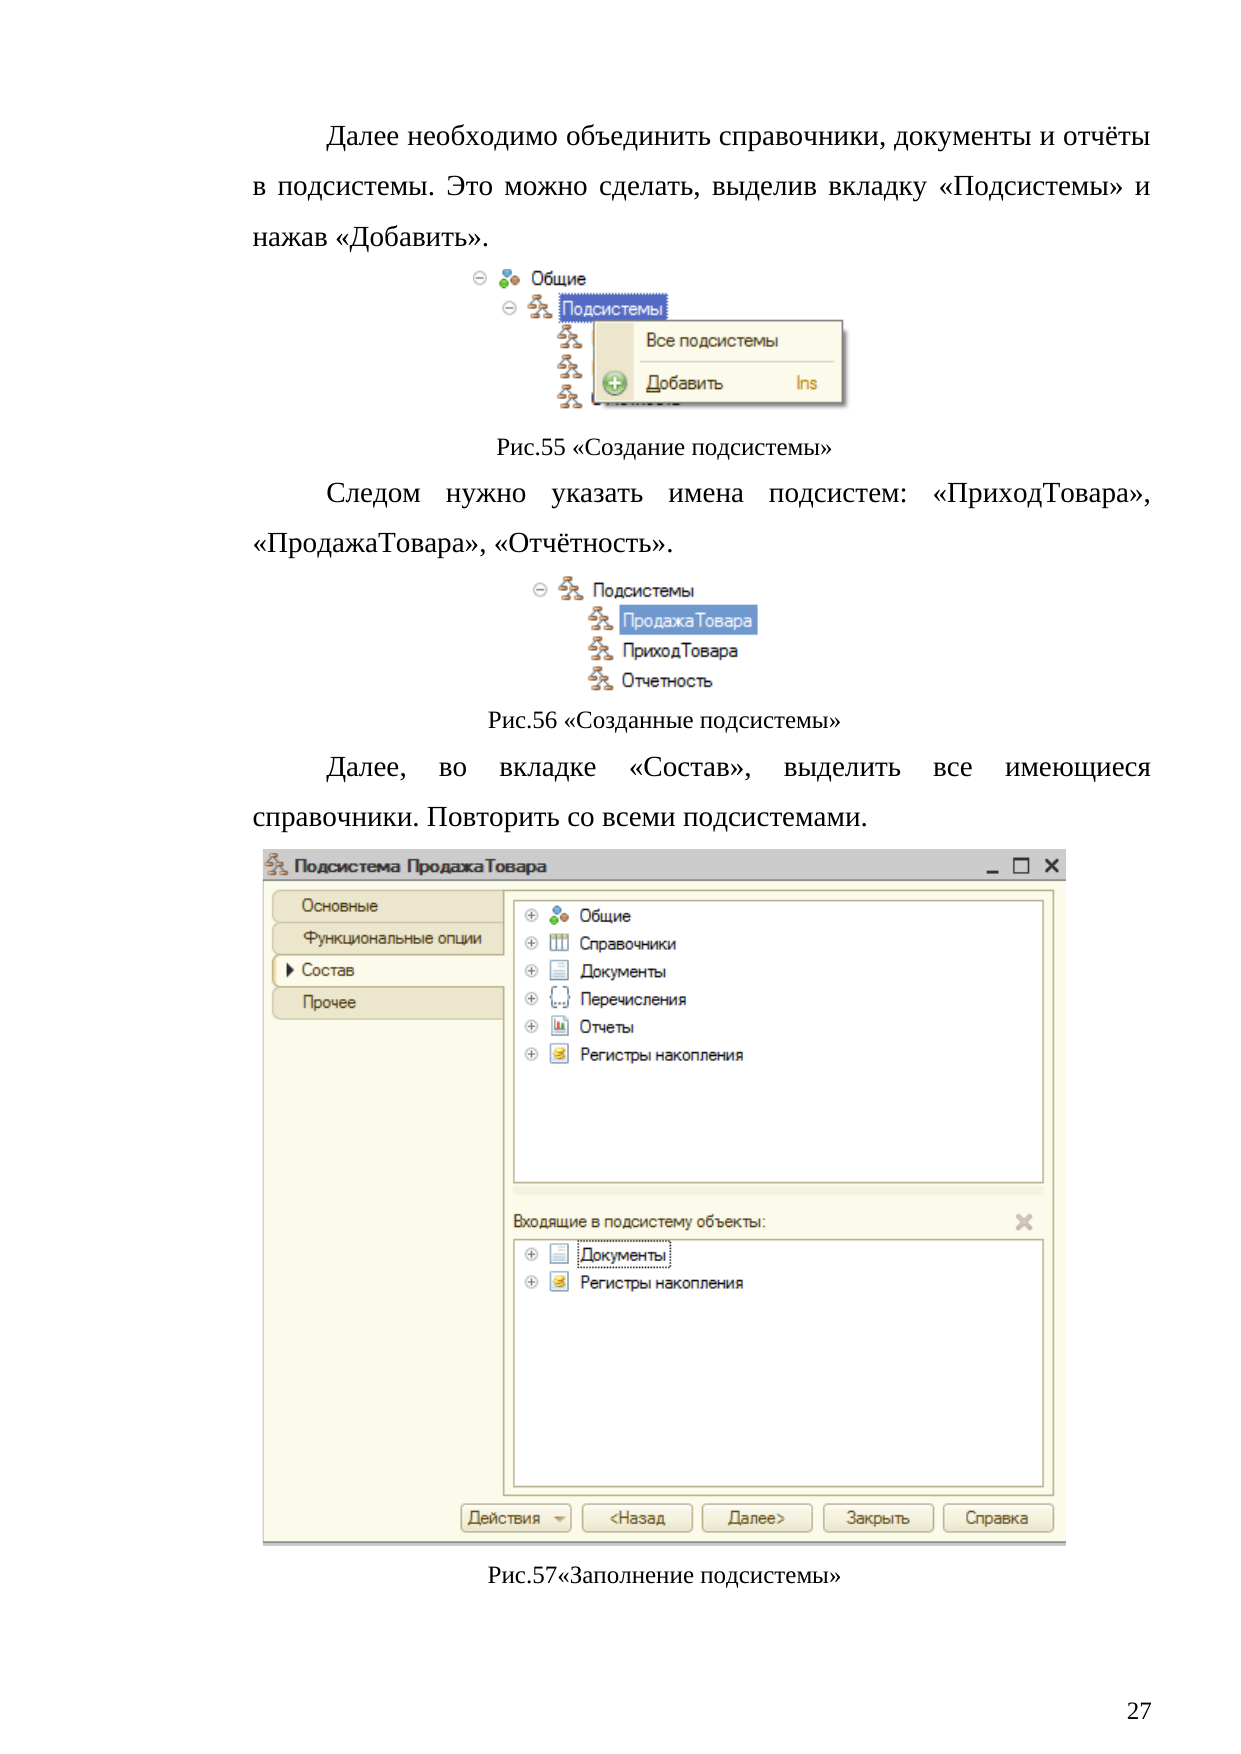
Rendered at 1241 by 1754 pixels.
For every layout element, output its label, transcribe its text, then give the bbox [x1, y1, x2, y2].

picture [262, 849, 1066, 1546]
text Далее необходимо объединить справочники, документы и отчёты в подсистемы. Это можно сделать, выделив вкладку «Подсистемы» и нажав «Добавить». [252, 118, 1152, 252]
text Следом нужно указать имена подсистем: «ПриходТовара», «ПродажаТовара», «Отчётность». [252, 475, 1152, 559]
picture [473, 269, 856, 418]
text Далее, во вкладке «Состав», выделить все имеющиеся справочники. Повторить со всеми подсистемами. [252, 749, 1152, 833]
text Рис.55 «Создание подсистемы» [177, 432, 1152, 461]
picture [513, 575, 816, 692]
text Рис.56 «Созданные подсистемы» [177, 706, 1152, 734]
text Рис.57«Заполнение подсистемы» [177, 1560, 1152, 1589]
